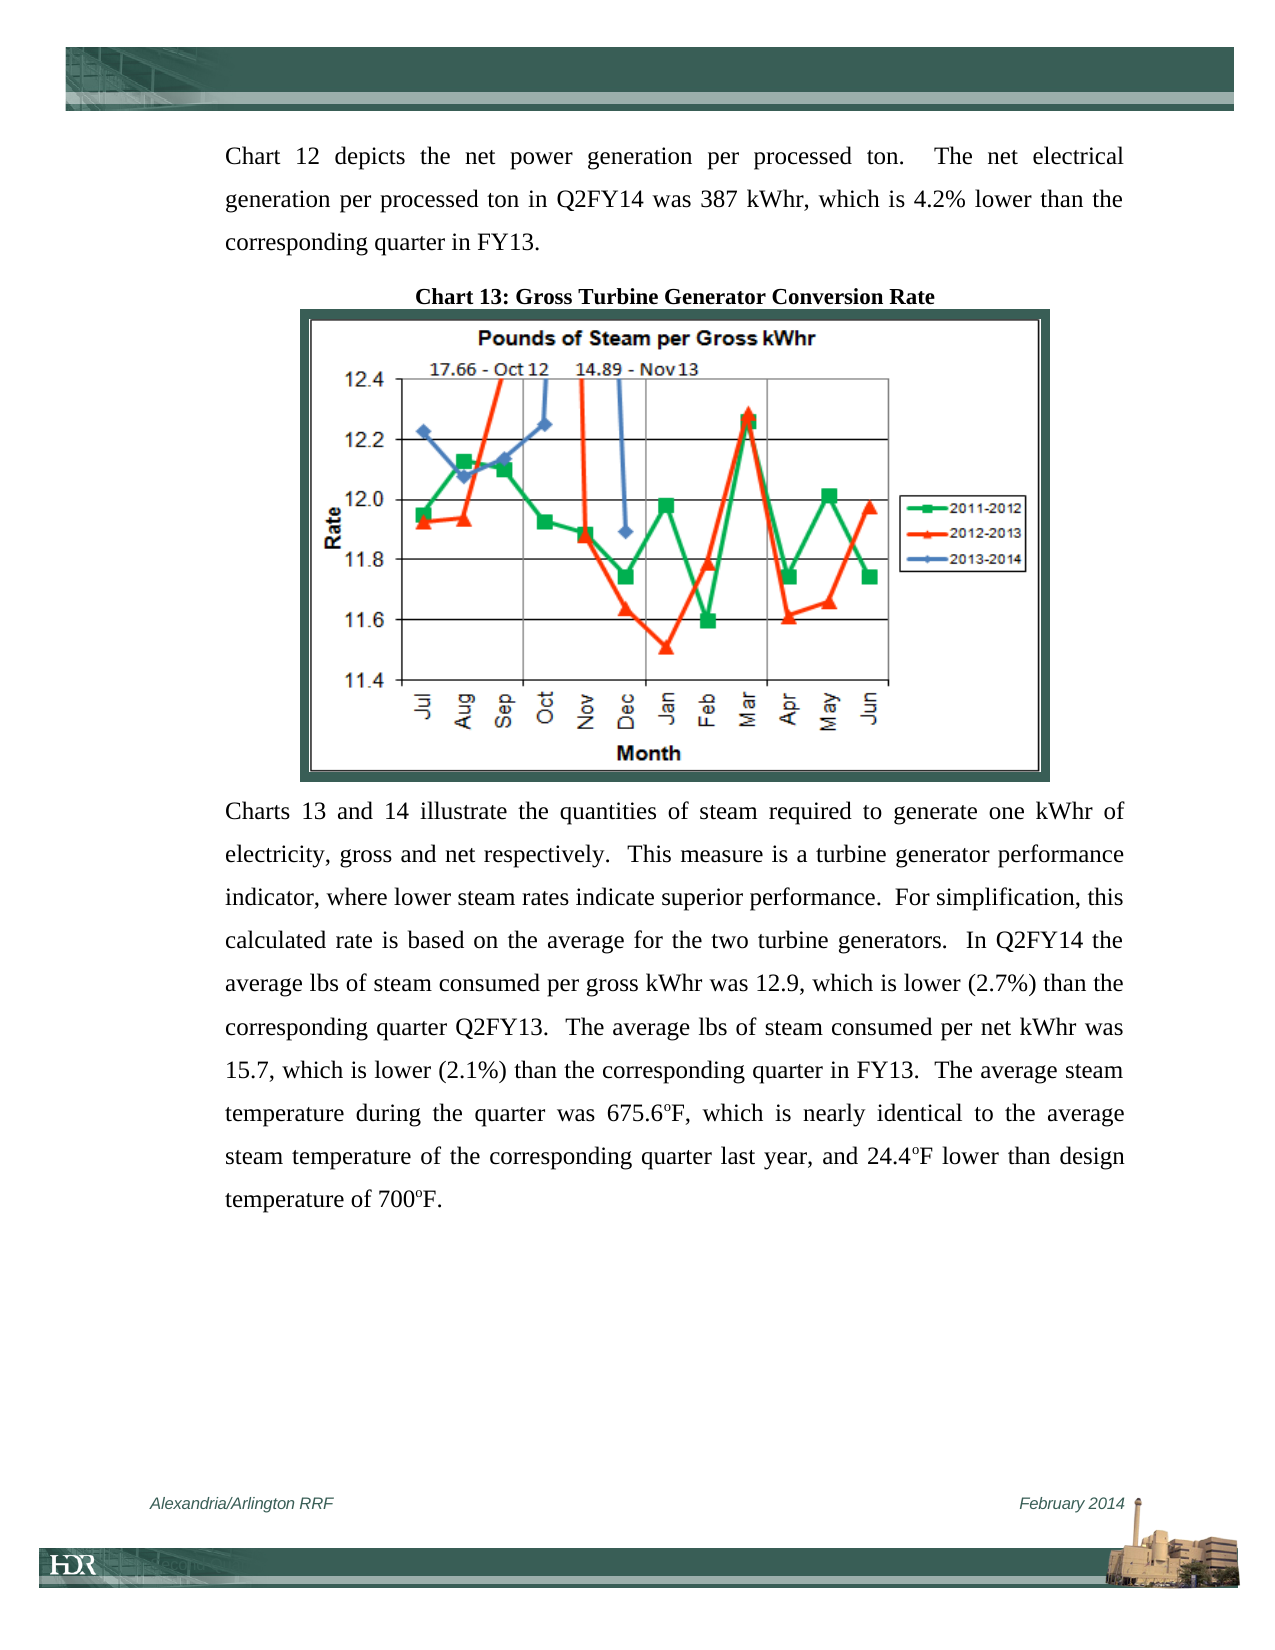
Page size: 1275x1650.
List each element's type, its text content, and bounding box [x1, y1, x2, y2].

picture [309, 319, 1041, 772]
text Charts 13 and 14 illustrate the quantities of steam required to generate one kWhr of electricity, gross and net respectively. This measure is a turbine generator performance indicator, where lower steam rates indicate superior performance. For simplification, this calculated rate is based on the average for the two turbine generators. In Q2FY14 the average lbs of steam consumed per gross kWhr was 12.9, which is lower (2.7%) than the corresponding quarter Q2FY13. The average lbs of steam consumed per net kWhr was 15.7, which is lower (2.1%) than the corresponding quarter in FY13. The average steam temperature during the quarter was 675.6oF, which is nearly identical to the average steam temperature of the corresponding quarter last year, and 24.4oF lower than design temperature of 700oF. [225, 796, 1125, 1213]
picture [65, 46, 1234, 111]
picture [20, 1488, 1252, 1604]
text Chart 13: Gross Turbine Generator Conversion Rate [150, 283, 1125, 309]
text Chart 12 depicts the net power generation per processed ton. The net electrical generation per processed ton in Q2FY14 was 387 kWhr, which is 4.2% lower than the corresponding quarter in FY13. [225, 141, 1125, 256]
